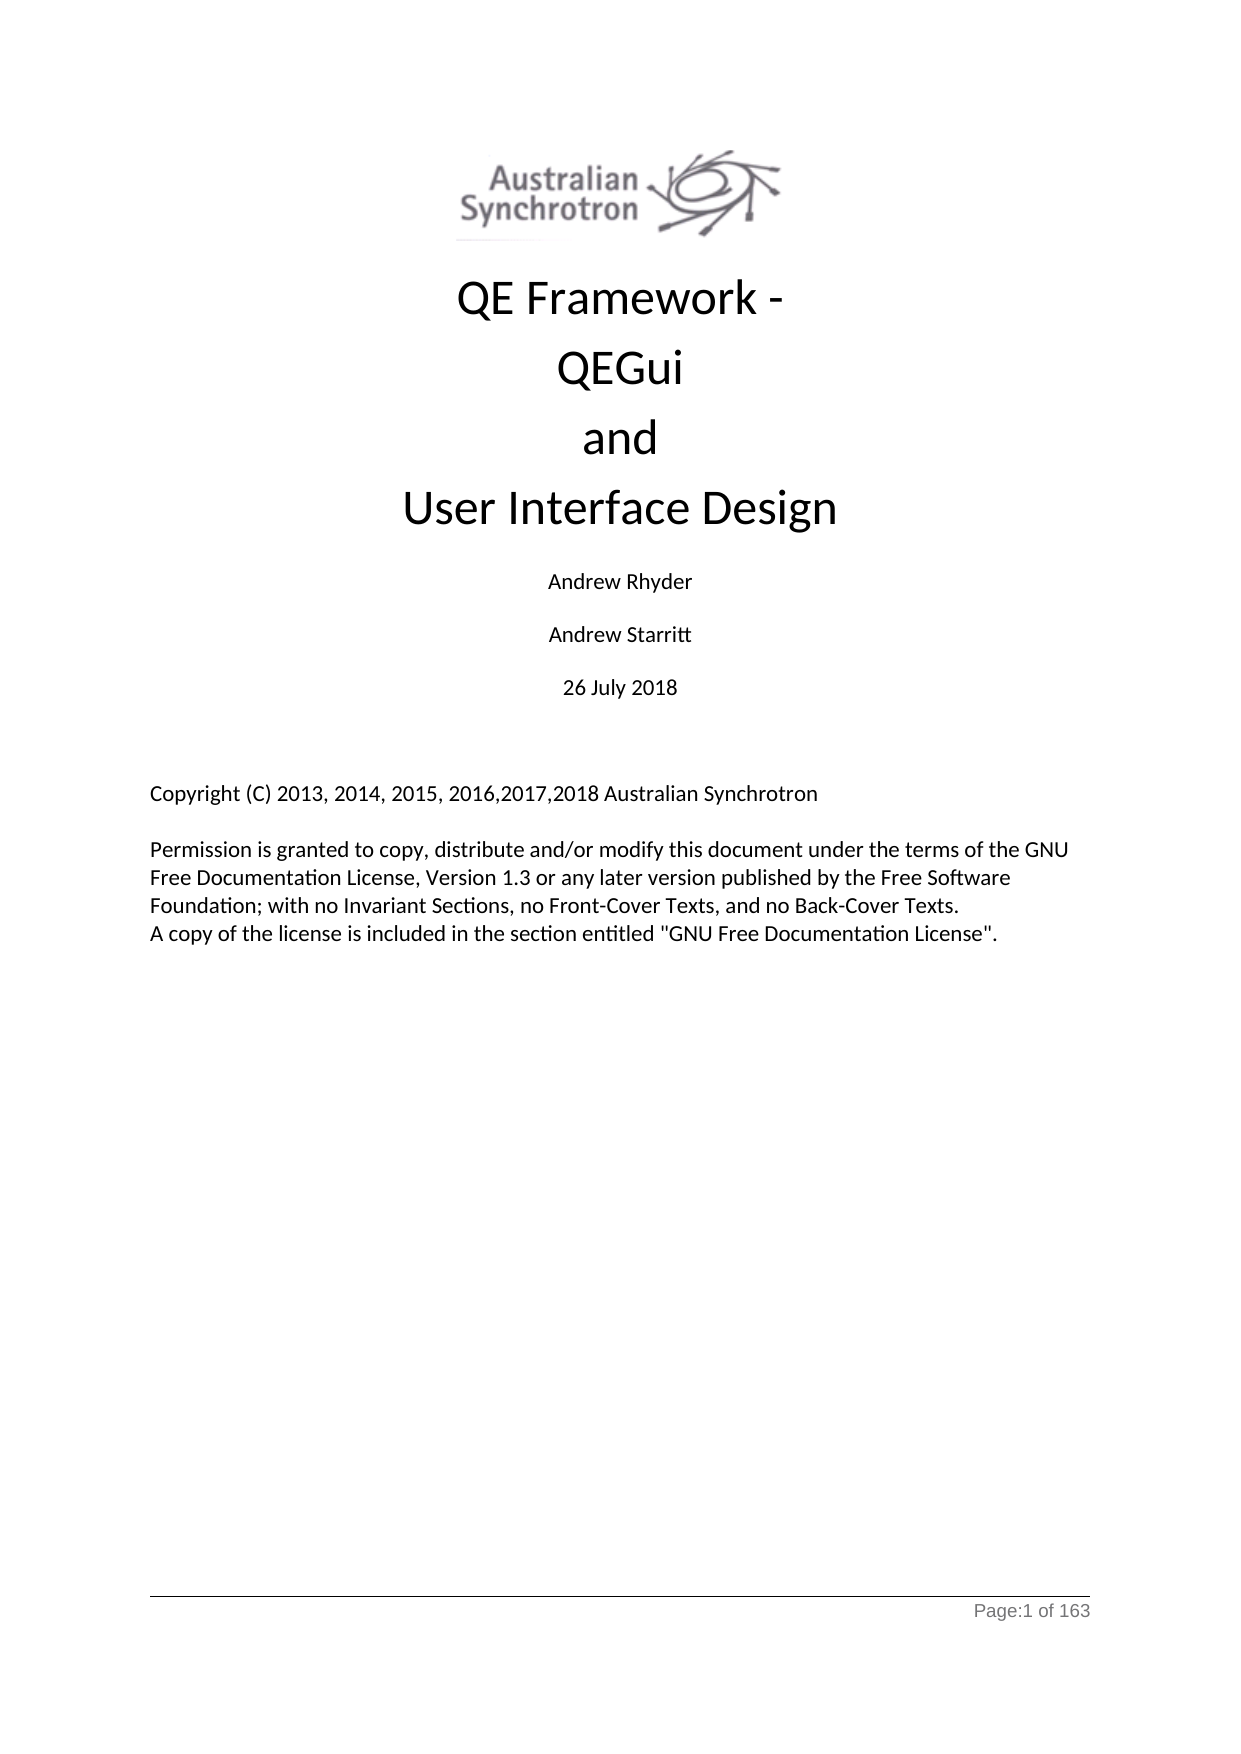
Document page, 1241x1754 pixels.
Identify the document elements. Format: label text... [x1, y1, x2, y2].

picture [456, 150, 785, 241]
text Copyright (C) 2013, 2014, 2015, 2016,2017,2018 Australian Synchrotron [150, 779, 1090, 835]
text 26 July 2018 [150, 673, 1090, 701]
text Andrew Rhyder [150, 567, 1090, 595]
text Permission is granted to copy, distribute and/or modify this document under the terms of the GNU Free Documentation License, Version 1.3 or any later version published by the Free Software Foundation; with no Invariant Sections, no Front-Cover Texts, and no Back-Cover Texts. A copy of the license is included in the section entitled "GNU Free Documentation License". [150, 835, 1090, 947]
text Andrew Starritt [150, 620, 1090, 648]
text QE Framework - QEGui and User Interface Design [150, 266, 1090, 537]
